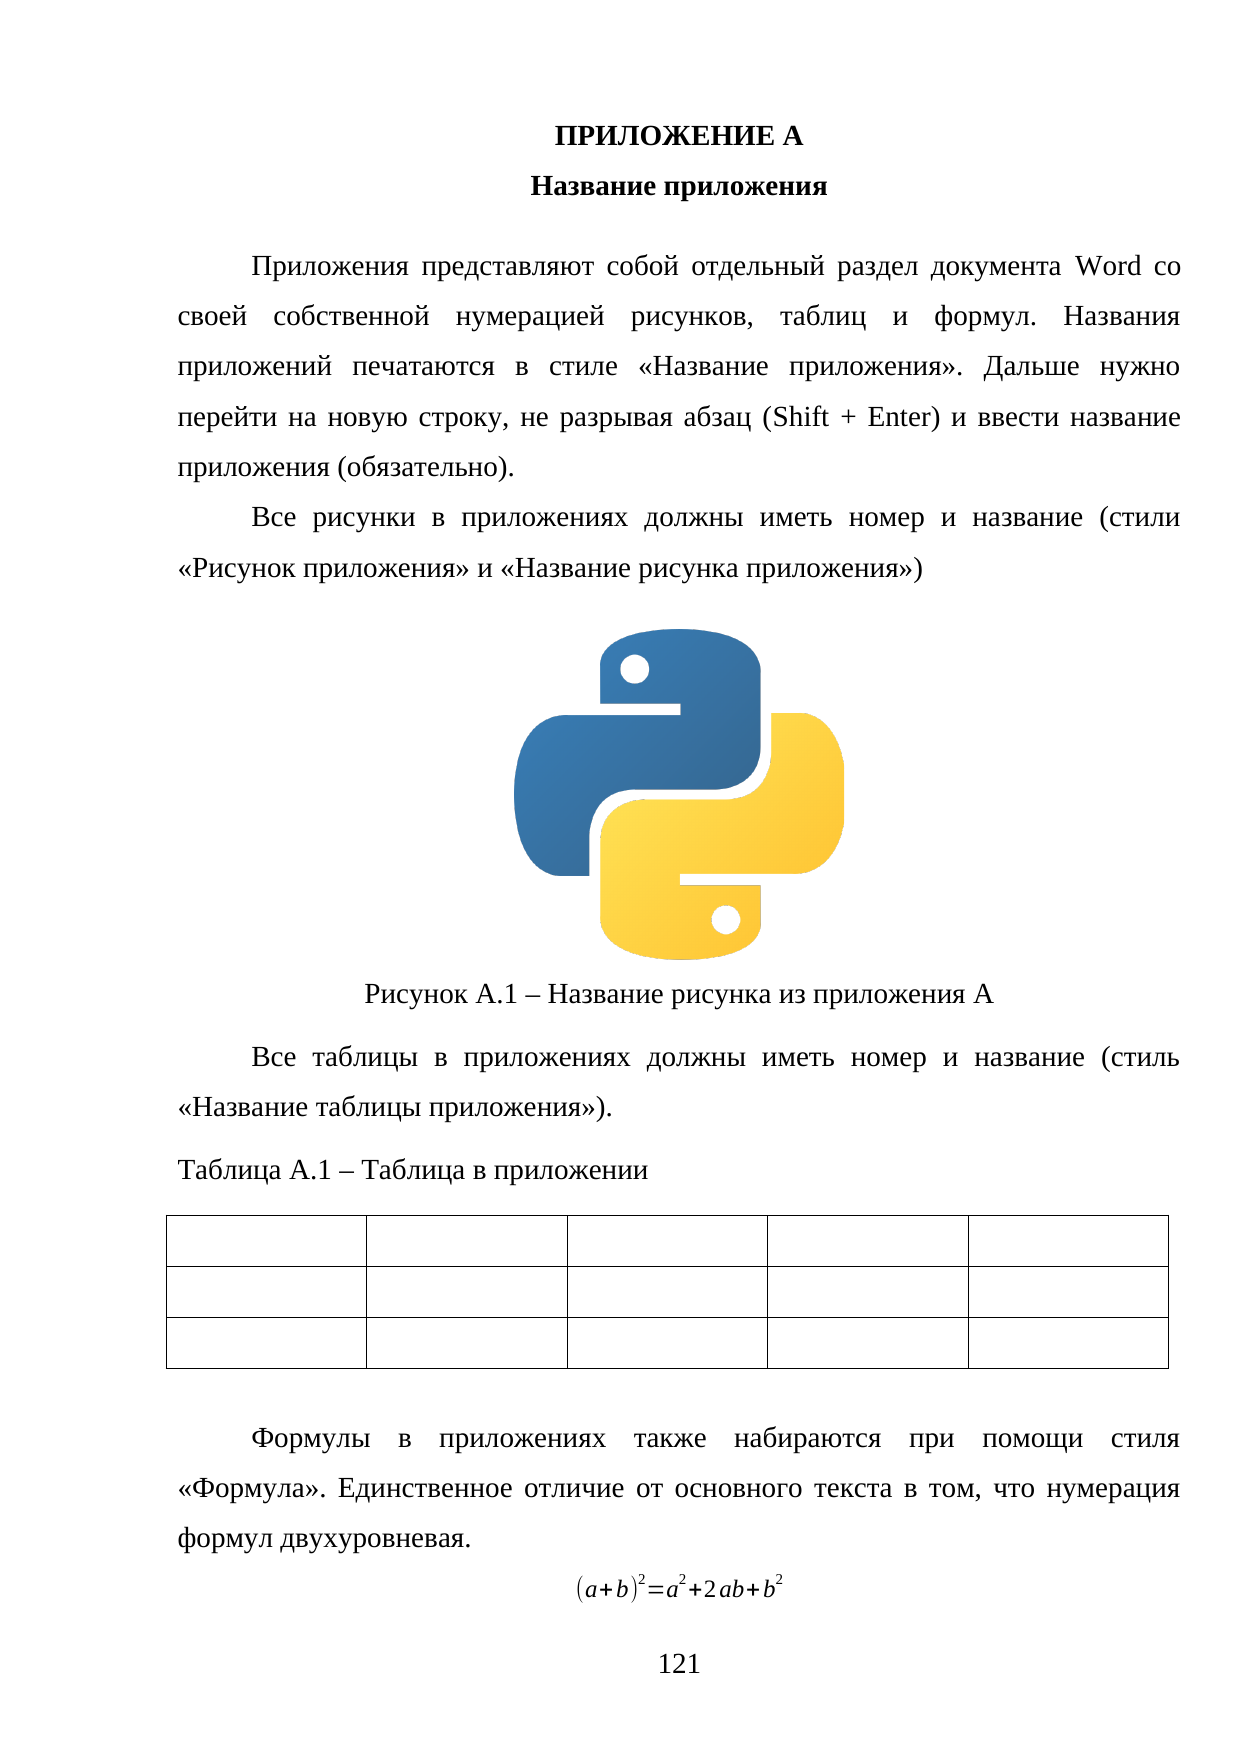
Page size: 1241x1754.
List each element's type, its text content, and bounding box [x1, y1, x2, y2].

table_cell [768, 1267, 968, 1317]
table_header [367, 1216, 567, 1266]
text Таблица в приложении [177, 1152, 1181, 1185]
table_header [568, 1216, 767, 1266]
table_cell [167, 1318, 366, 1368]
table_cell [969, 1318, 1168, 1368]
picture [514, 629, 845, 960]
table_cell [568, 1267, 767, 1317]
text Все рисунки в приложениях должны иметь номер и название (стили «Рисунок приложения» и «Название рисунка приложения») [177, 499, 1181, 583]
text Формулы в приложениях также набираются при помощи стиля «Формула». Единственное отличие от основного текста в том, что нумерация формул двухуровневая. [177, 1420, 1181, 1554]
table_cell [367, 1318, 567, 1368]
text Все таблицы в приложениях должны иметь номер и название (стиль «Название таблицы приложения»). [177, 1039, 1181, 1123]
table_cell [969, 1267, 1168, 1317]
table_cell [568, 1318, 767, 1368]
table_cell [367, 1267, 567, 1317]
table_cell [768, 1318, 968, 1368]
text Название приложения [177, 118, 1181, 202]
text Приложения представляют собой отдельный раздел документа Word со своей собственной нумерацией рисунков, таблиц и формул. Названия приложений печатаются в стиле «Название приложения». Дальше нужно перейти на новую строку, не разрывая абзац (Shift + Enter) и ввести название приложения (обязательно). [177, 248, 1181, 483]
table_header [167, 1216, 366, 1266]
table_header [969, 1216, 1168, 1266]
table_header [768, 1216, 968, 1266]
text Название рисунка из приложения А [177, 976, 1181, 1009]
table_cell [167, 1267, 366, 1317]
